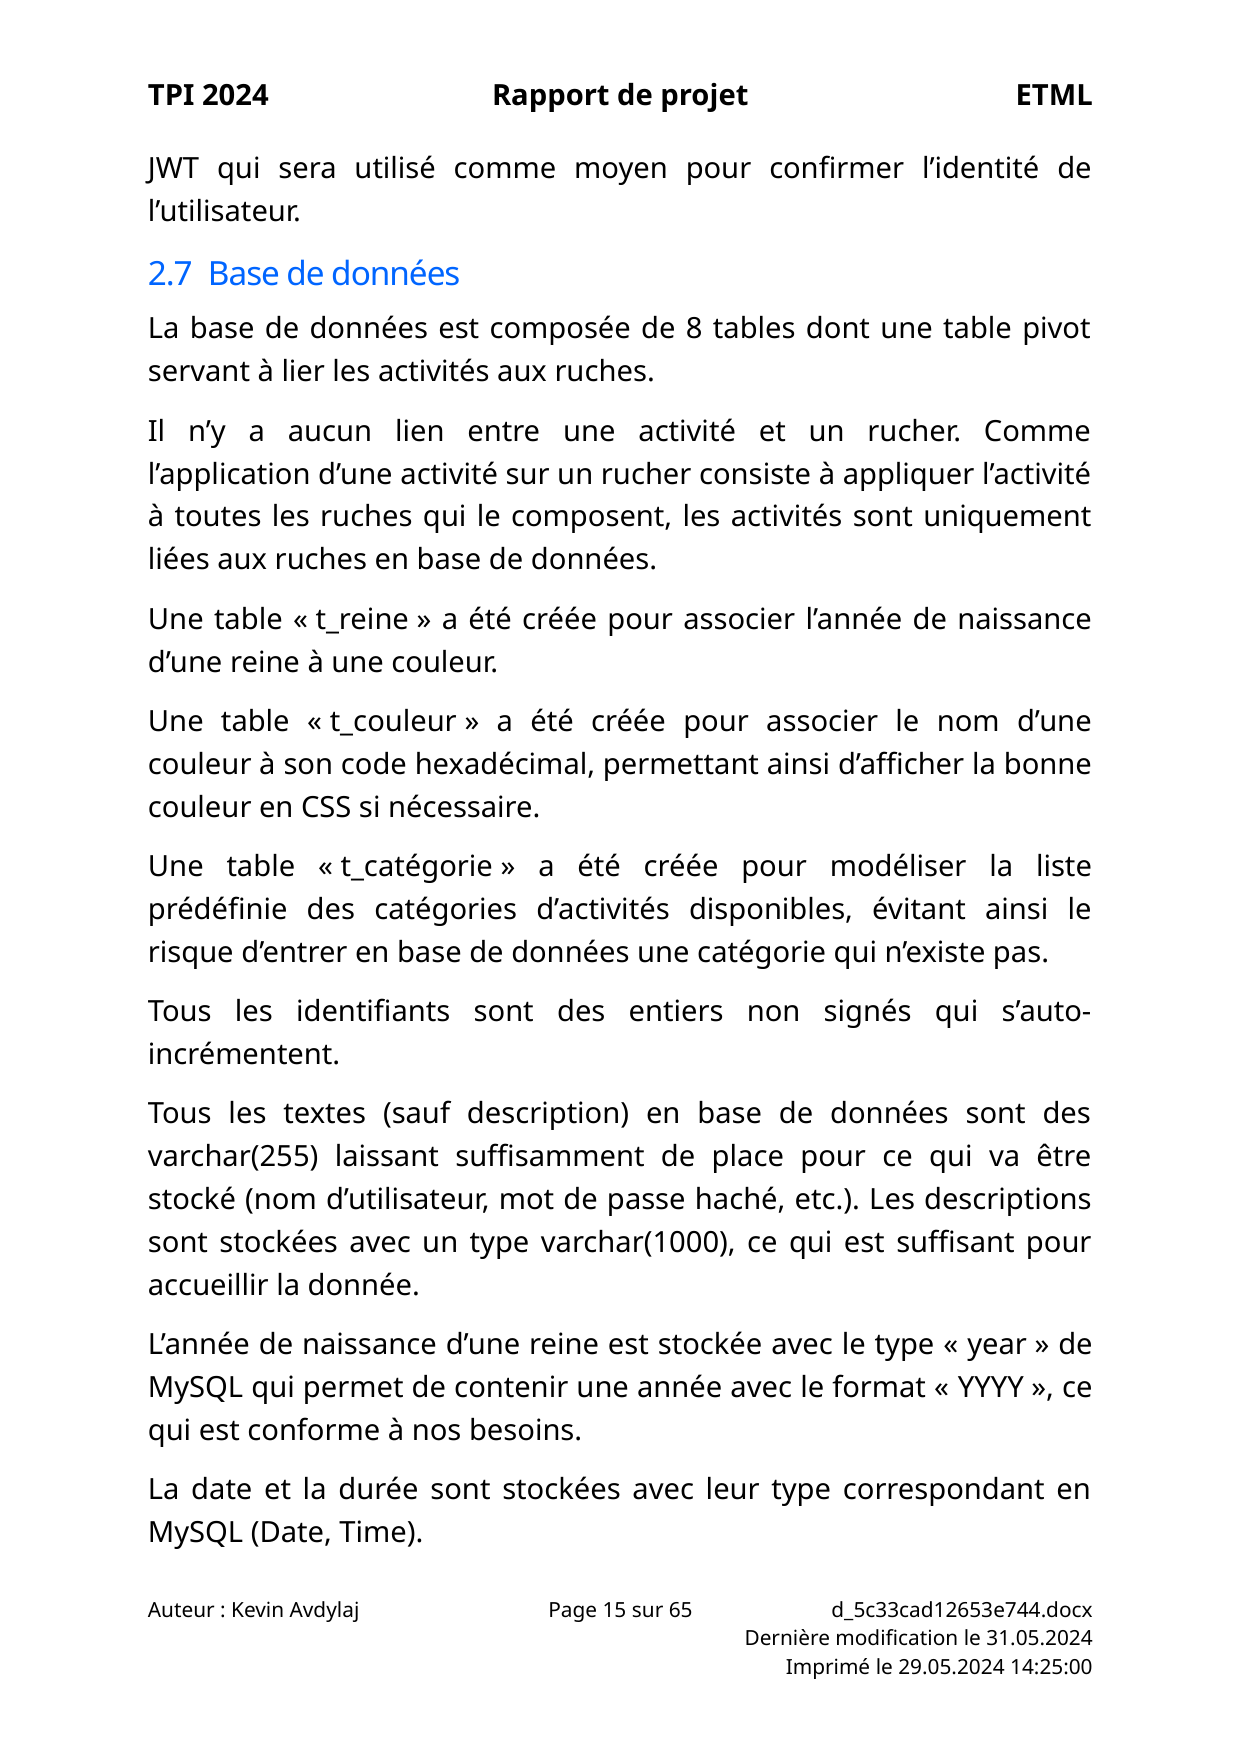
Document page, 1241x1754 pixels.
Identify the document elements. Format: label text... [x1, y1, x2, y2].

text Il n’y a aucun lien entre une activité et un rucher. Comme l’application d’une activité sur un rucher consiste à appliquer l’activité à toutes les ruches qui le composent, les activités sont uniquement liées aux ruches en base de données. [148, 410, 1093, 578]
text Tous les identifiants sont des entiers non signés qui s’auto-incrémentent. [148, 991, 1093, 1073]
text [148, 148, 1093, 230]
subtitle Base de données [148, 250, 1093, 295]
text Une table « t_catégorie » a été créée pour modéliser la liste prédéfinie des catégories d’activités disponibles, évitant ainsi le risque d’entrer en base de données une catégorie qui n’existe pas. [148, 845, 1093, 971]
text La base de données est composée de 8 tables dont une table pivot servant à lier les activités aux ruches. [148, 308, 1093, 390]
text La date et la durée sont stockées avec leur type correspondant en MySQL (Date, Time). [148, 1469, 1093, 1551]
text Une table « t_couleur » a été créée pour associer le nom d’une couleur à son code hexadécimal, permettant ainsi d’afficher la bonne couleur en CSS si nécessaire. [148, 700, 1093, 826]
text Tous les textes (sauf description) en base de données sont des varchar(255) laissant suffisamment de place pour ce qui va être stocké (nom d’utilisateur, mot de passe haché, etc.). Les descriptions sont stockées avec un type varchar(1000), ce qui est suffisant pour accueillir la donnée. [148, 1093, 1093, 1304]
text L’année de naissance d’une reine est stockée avec le type « year » de MySQL qui permet de contenir une année avec le format « YYYY », ce qui est conforme à nos besoins. [148, 1323, 1093, 1449]
text Une table « t_reine » a été créée pour associer l’année de naissance d’une reine à une couleur. [148, 598, 1093, 681]
